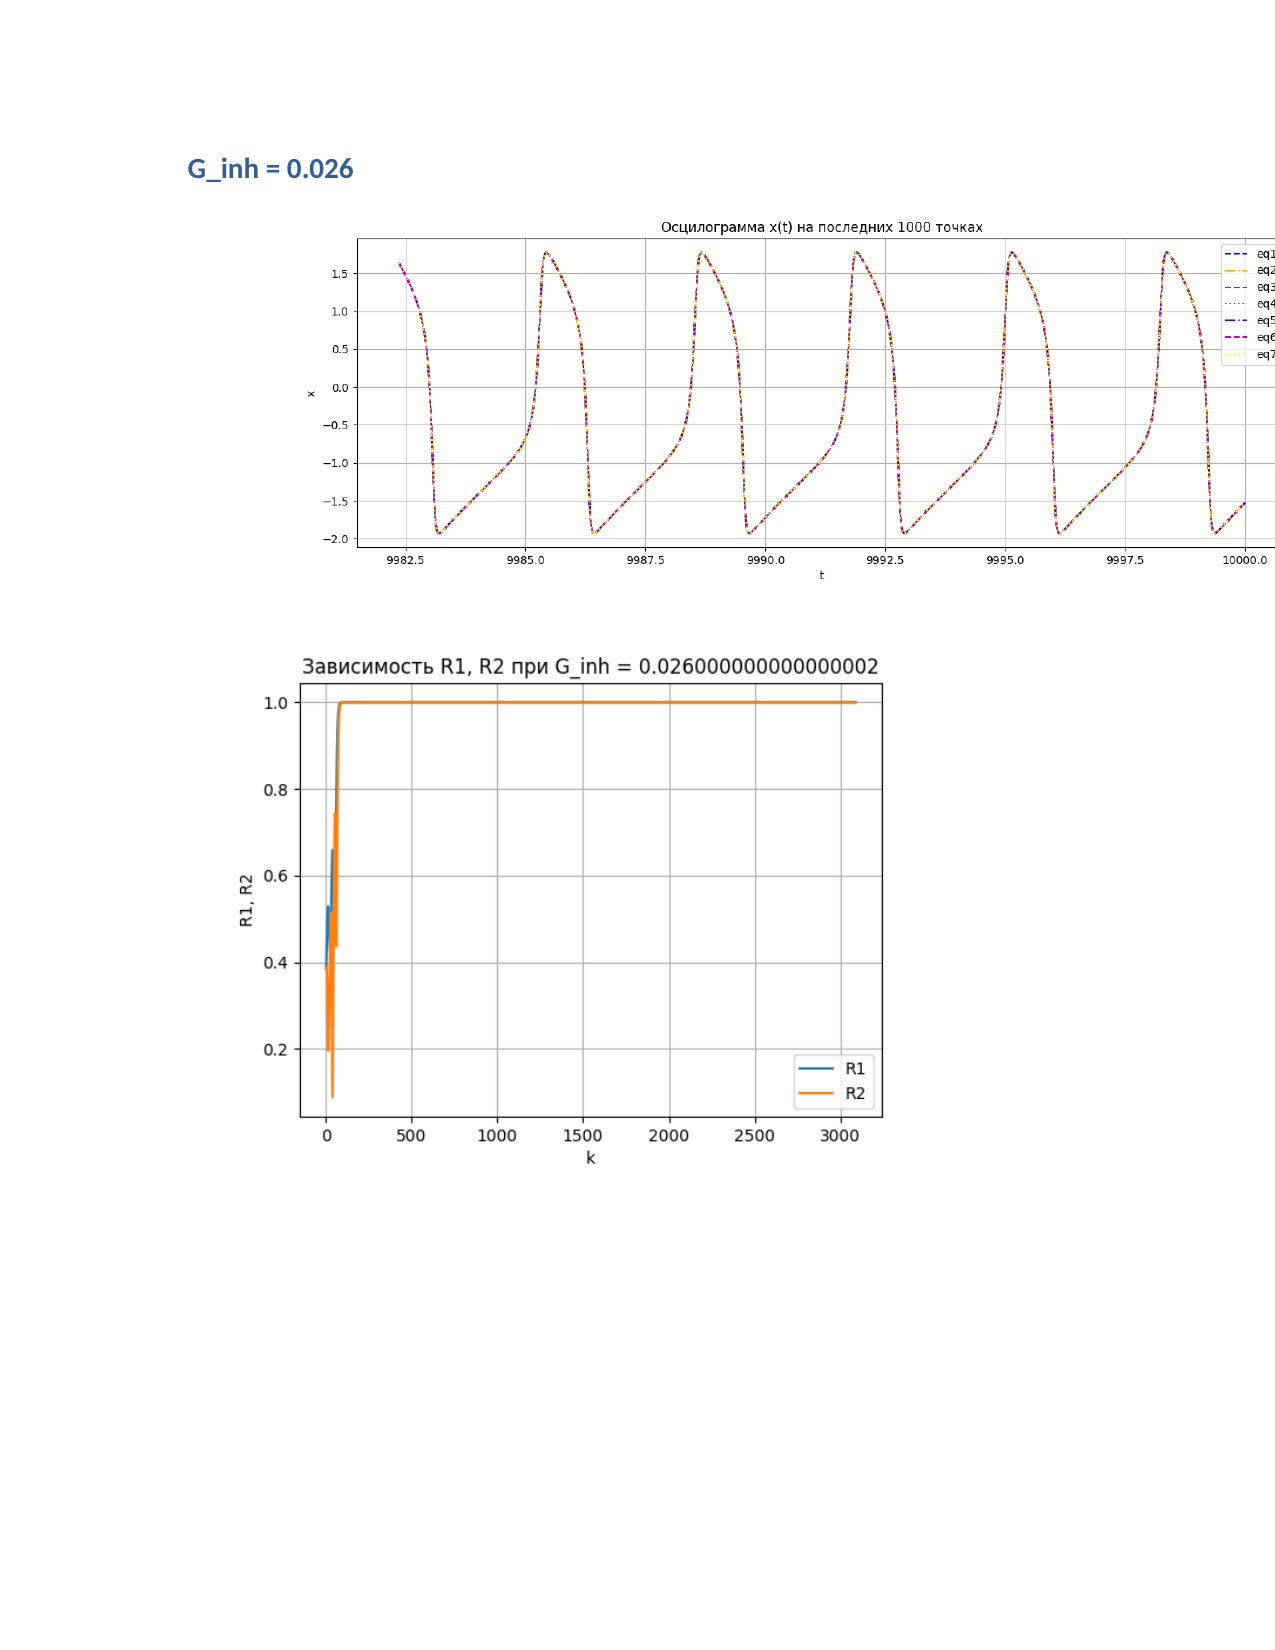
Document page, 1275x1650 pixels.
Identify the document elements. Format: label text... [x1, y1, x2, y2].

subtitle G_inh = 0.026 [187, 150, 1087, 186]
picture [206, 615, 957, 1179]
picture [206, 191, 1275, 591]
